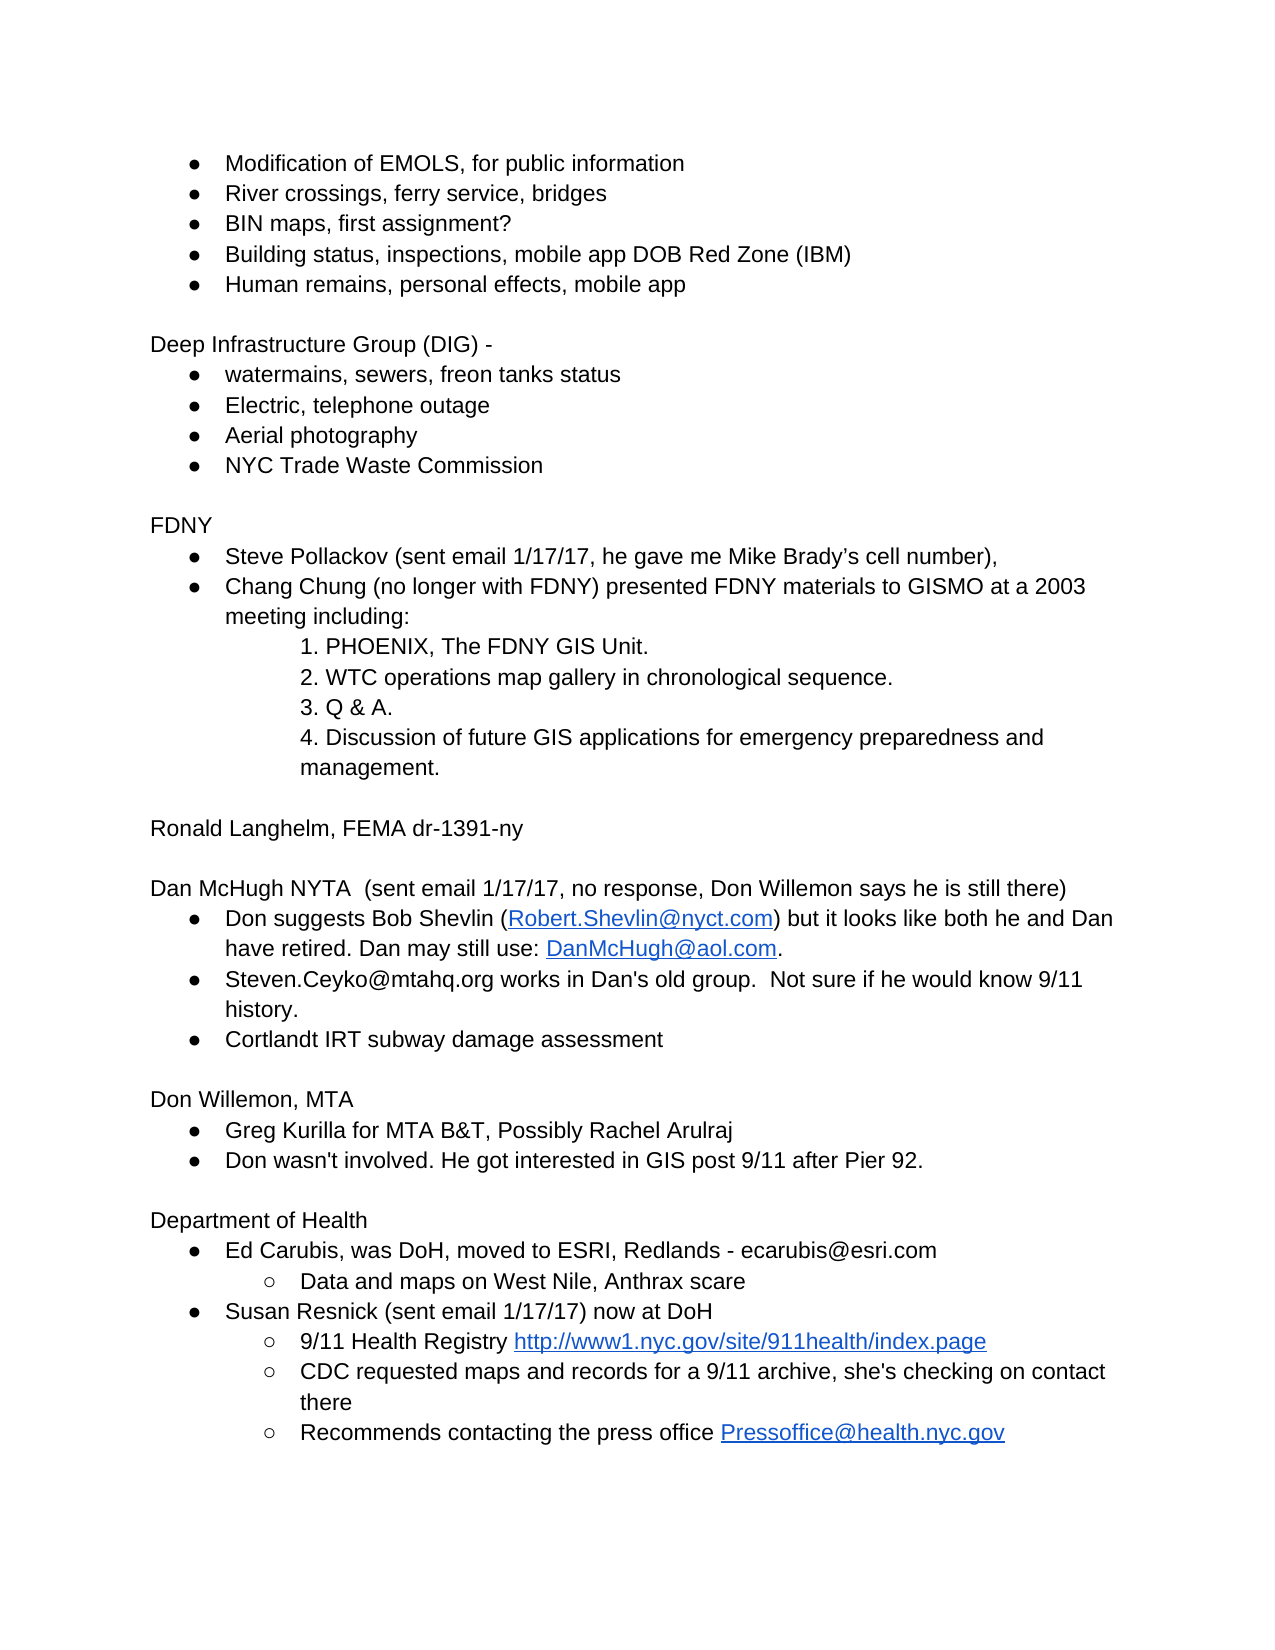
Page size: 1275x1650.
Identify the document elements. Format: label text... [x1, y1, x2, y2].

text Don Willemon, MTA [150, 1086, 1125, 1113]
text Ronald Langhelm, FEMA dr-1391-ny [150, 814, 1125, 841]
list River crossings, ferry service, bridges [187, 180, 1125, 207]
list Chang Chung (no longer with FDNY) presented FDNY materials to GISMO at a 2003 meeting including: [187, 573, 1125, 629]
text 1. PHOENIX, The FDNY GIS Unit. 2. WTC operations map gallery in chronological sequence. 3. Q & A. 4. Discussion of future GIS applications for emergency preparedness and management. [300, 633, 1125, 781]
list Don suggests Bob Shevlin (Robert.Shevlin@nyct.com) but it looks like both he and Dan have retired. Dan may still use: DanMcHugh@aol.com. [187, 905, 1125, 962]
list Human remains, personal effects, mobile app [187, 271, 1125, 297]
list Cortlandt IRT subway damage assessment [187, 1026, 1125, 1052]
list 9/11 Health Registry http://www1.nyc.gov/site/911health/index.page [262, 1328, 1125, 1354]
list watermains, sewers, freon tanks status [187, 361, 1125, 388]
list Susan Resnick (sent email 1/17/17) now at DoH [187, 1298, 1125, 1324]
text Department of Health [150, 1207, 1125, 1234]
list Electric, telephone outage [187, 392, 1125, 418]
list Recommends contacting the press office Pressoffice@health.nyc.gov [262, 1419, 1125, 1445]
list NYC Trade Waste Commission [187, 452, 1125, 478]
list CDC requested maps and records for a 9/11 archive, she's checking on contact there [262, 1358, 1125, 1415]
list Aerial photography [187, 422, 1125, 448]
text Dan McHugh NYTA (sent email 1/17/17, no response, Don Willemon says he is still there) [150, 875, 1125, 901]
list Greg Kurilla for MTA B&T, Possibly Rachel Arulraj [187, 1117, 1125, 1143]
list Building status, inspections, mobile app DOB Red Zone (IBM) [187, 241, 1125, 267]
text Deep Infrastructure Group (DIG) - [150, 331, 1125, 358]
list Steve Pollackov (sent email 1/17/17, he gave me Mike Brady’s cell number), [187, 543, 1125, 569]
text FDNY [150, 512, 1125, 539]
list BIN maps, first assignment? [187, 210, 1125, 237]
list Data and maps on West Nile, Anthrax scare [262, 1268, 1125, 1294]
list Ed Carubis, was DoH, moved to ESRI, Redlands - ecarubis@esri.com [187, 1237, 1125, 1264]
list Don wasn't involved. He got interested in GIS post 9/11 after Pier 92. [187, 1147, 1125, 1203]
list Steven.Ceyko@mtahq.org works in Dan's old group. Not sure if he would know 9/11 history. [187, 966, 1125, 1022]
list Modification of EMOLS, for public information [187, 150, 1125, 176]
